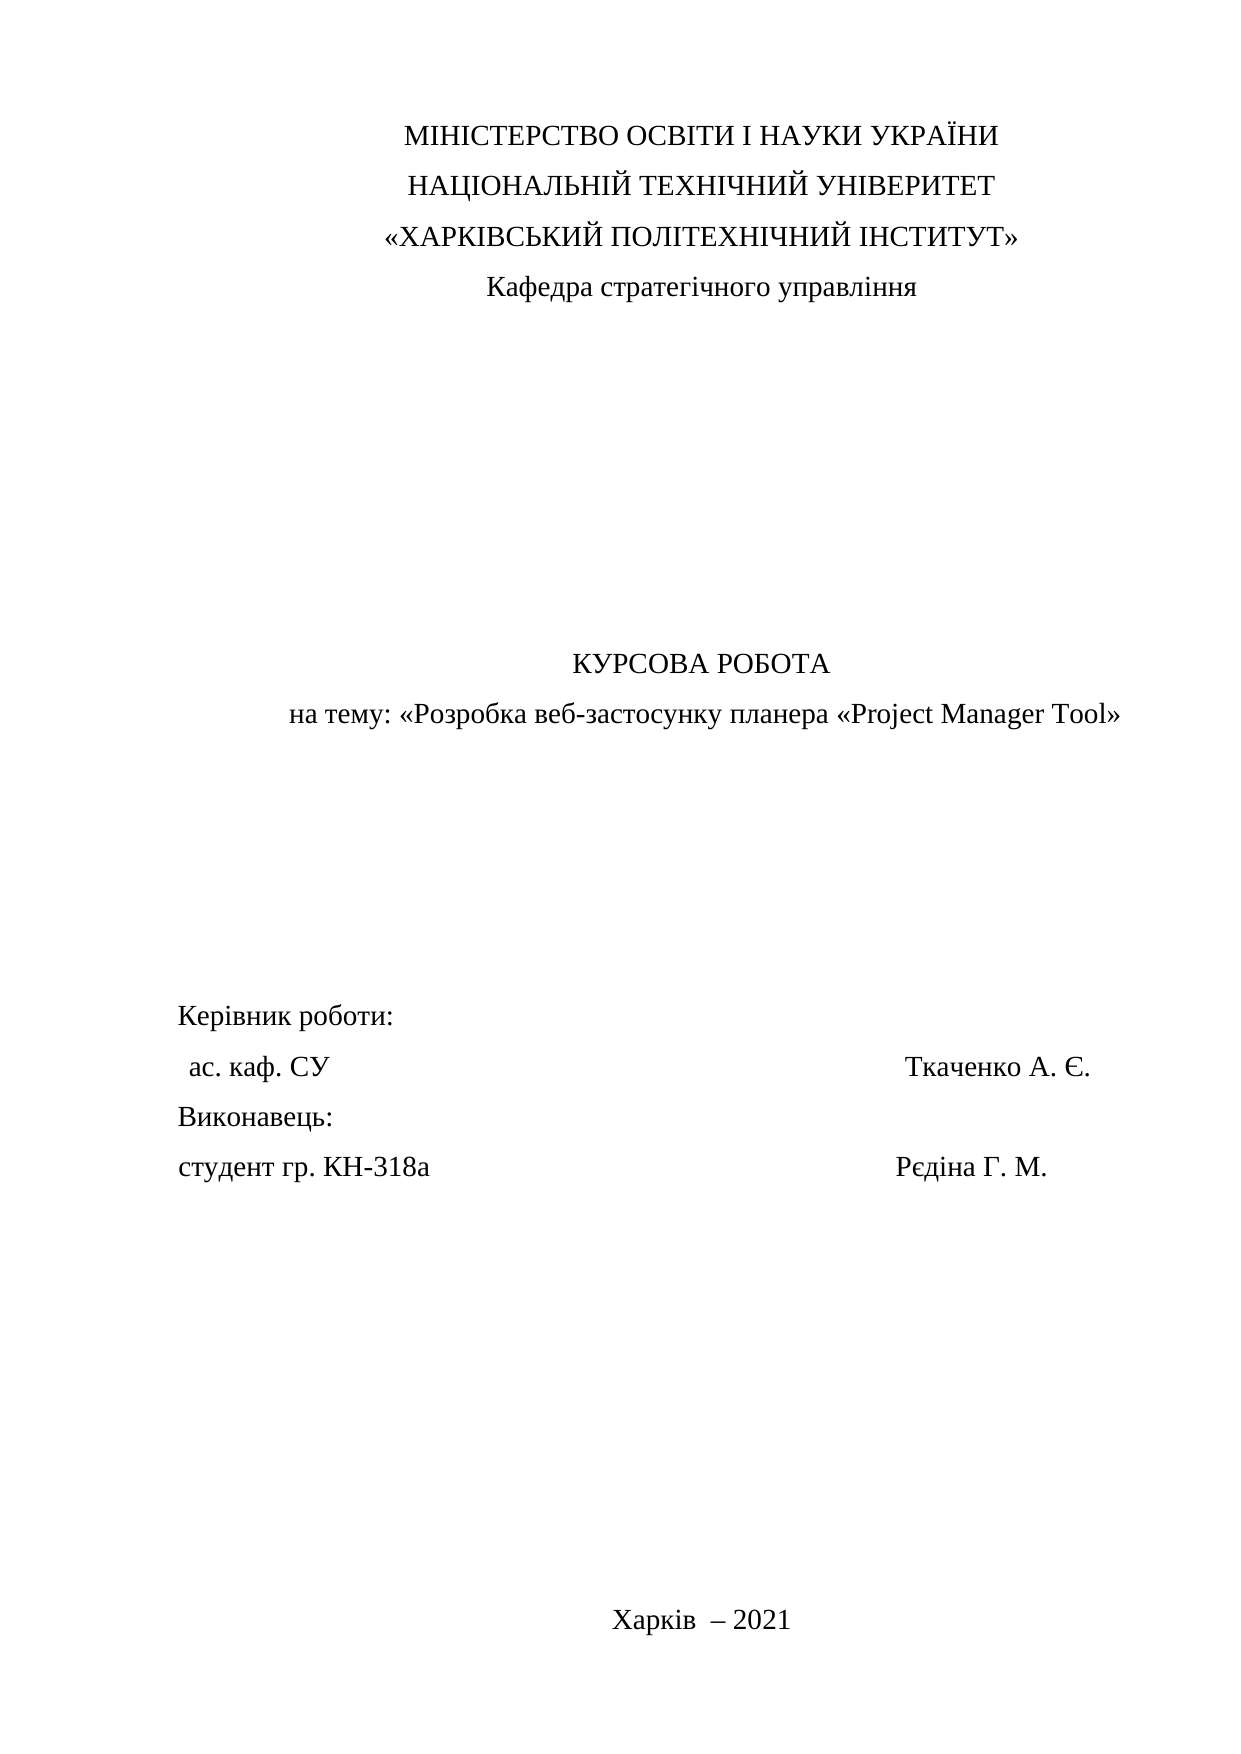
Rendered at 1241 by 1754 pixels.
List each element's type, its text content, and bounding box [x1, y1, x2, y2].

text Харків – 2021 [177, 1602, 1152, 1636]
text НАЦІОНАЛЬНІЙ ТЕХНІЧНИЙ УНІВЕРИТЕТ [177, 168, 1152, 202]
text Кафедра стратегiчного управлiння [177, 269, 1152, 303]
text МІНІСТЕРСТВО ОСВІТИ І НАУКИ УКРАЇНИ [177, 118, 1152, 152]
table_header ас. каф. СУ [177, 1049, 893, 1099]
table_header Ткаченко А. Є. [893, 1049, 1152, 1099]
text «ХАРКІВСЬКИЙ ПОЛІТЕХНІЧНИЙ ІНСТИТУТ» [177, 219, 1152, 252]
text Керівник роботи: [177, 998, 1152, 1032]
text Виконавець: [177, 1099, 1152, 1132]
table_header Рєдіна Г. М. [884, 1149, 1152, 1199]
subtitle КУРСОВА РОБОТА [177, 646, 1152, 680]
table_header студент гр. КН-318а [177, 1149, 884, 1199]
text на тему: «Розробка веб-застосунку планера «Project Manager Tool» [177, 697, 1152, 730]
